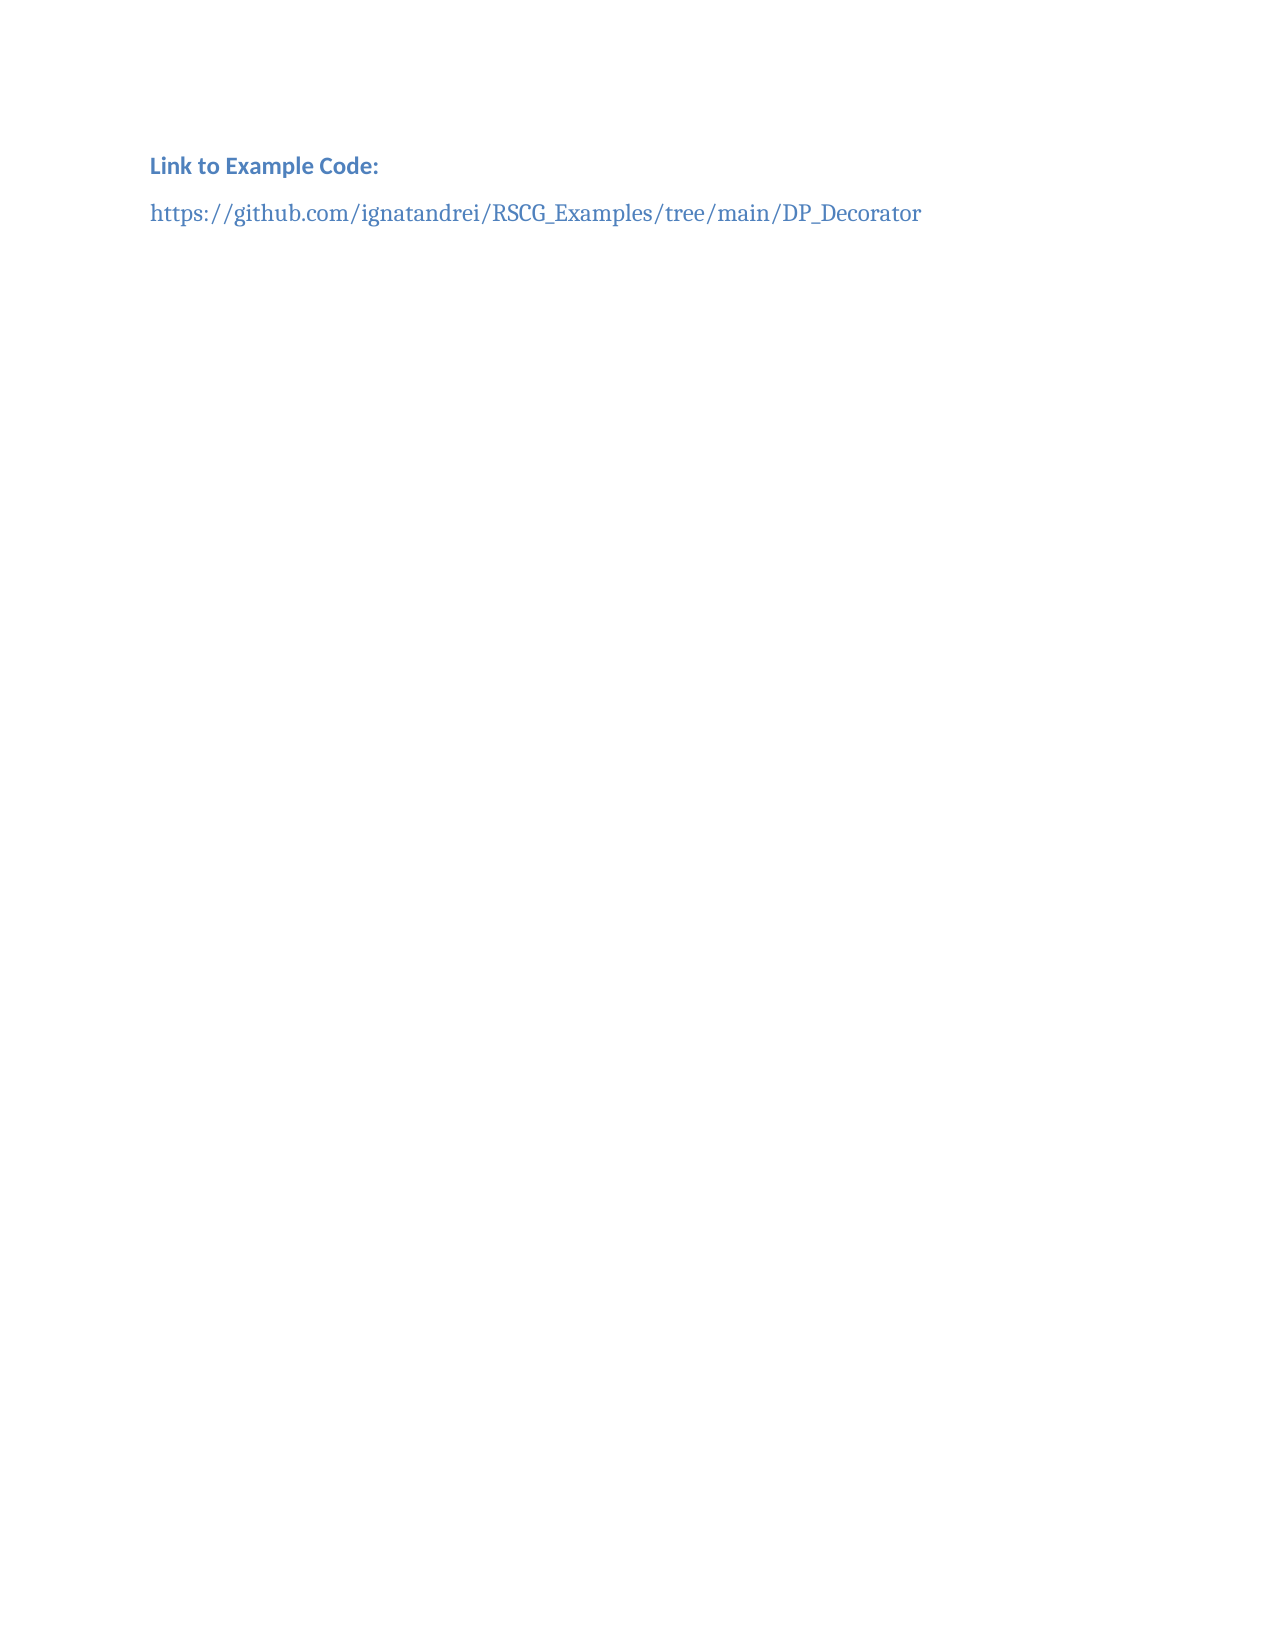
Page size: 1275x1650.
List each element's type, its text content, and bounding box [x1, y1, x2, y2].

subtitle Link to Example Code: [150, 150, 1125, 181]
